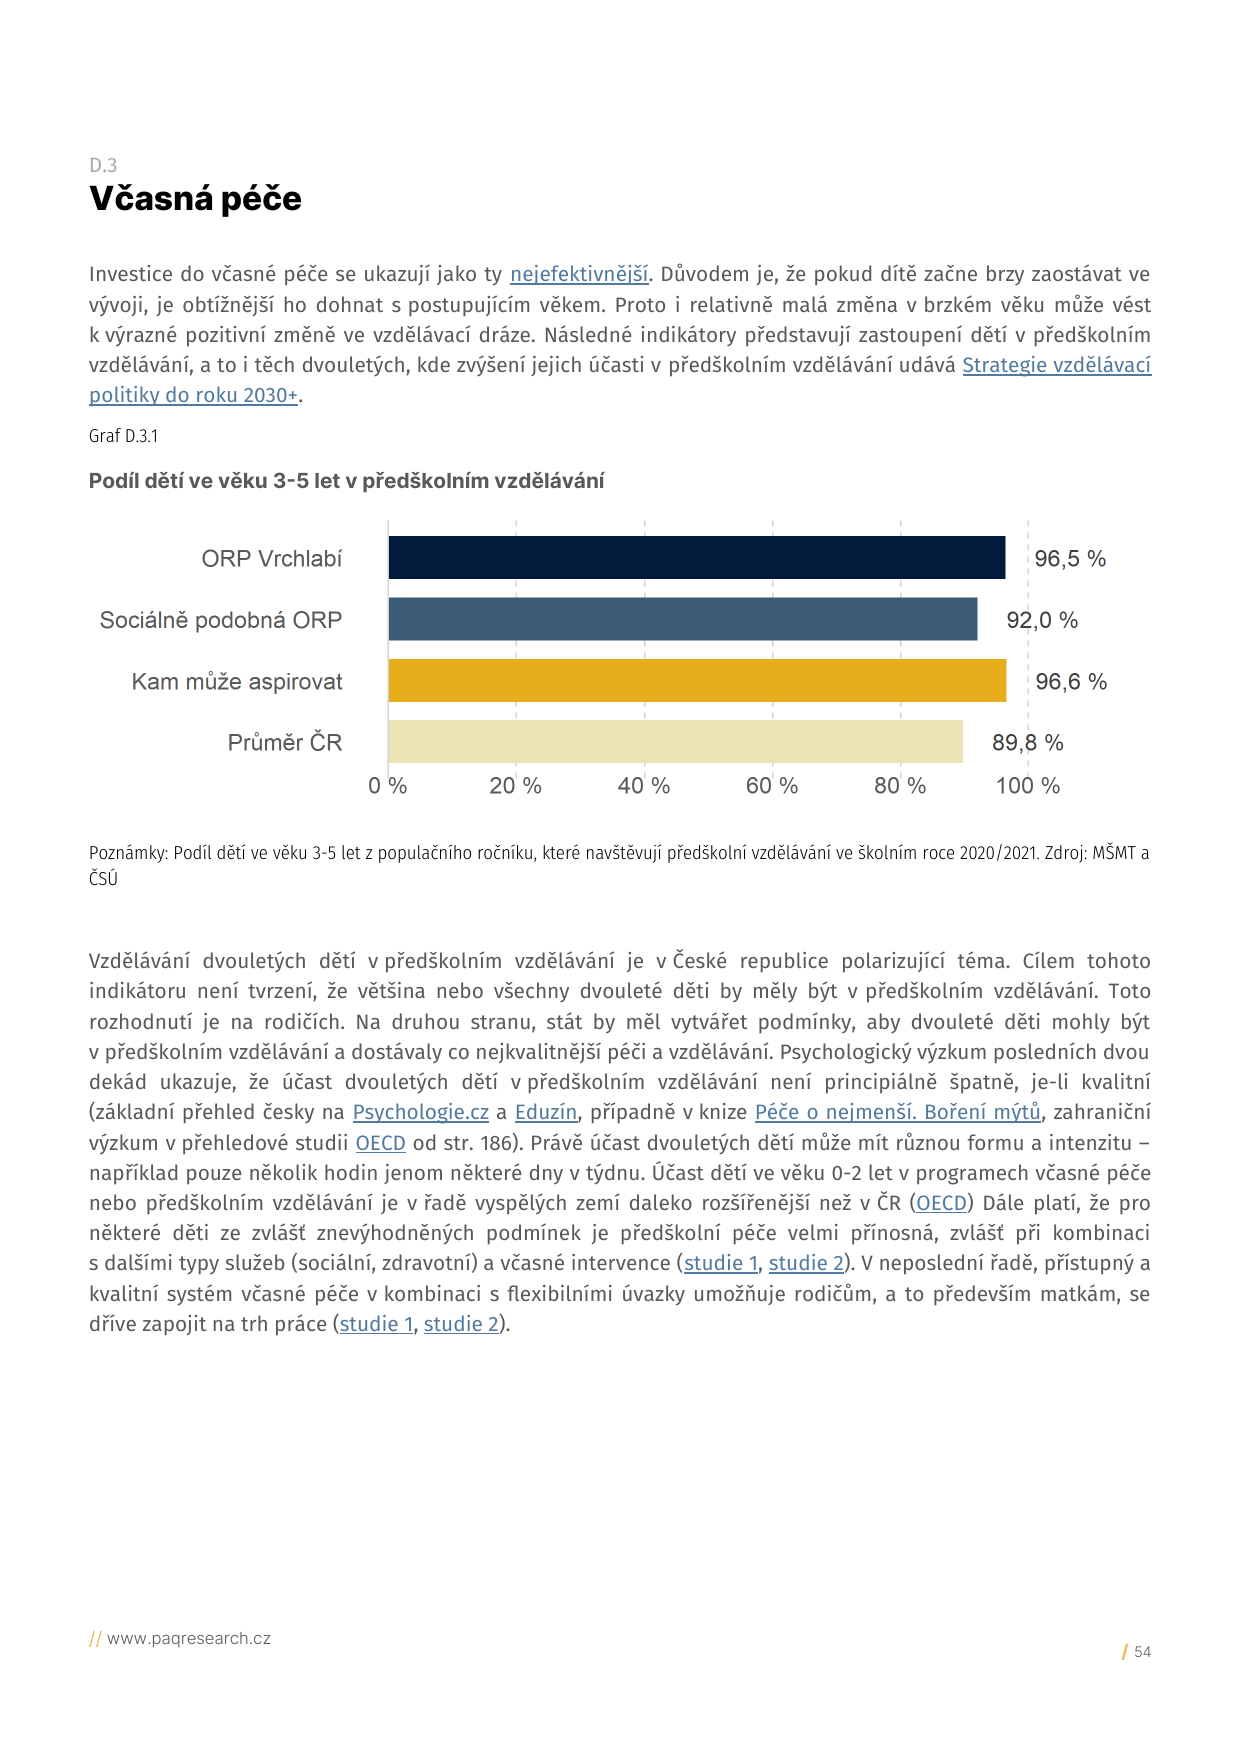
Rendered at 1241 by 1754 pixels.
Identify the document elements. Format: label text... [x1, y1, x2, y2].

subtitle Včasná péče [89, 178, 1152, 218]
text Poznámky: Podíl dětí ve věku 3-5 let z populačního ročníku, které navštěvují předškolní vzdělávání ve školním roce 2020/2021. Zdroj: MŠMT a ČSÚ [89, 842, 1152, 890]
picture [88, 493, 1139, 825]
text Vzdělávání dvouletých dětí v předškolním vzdělávání je v České republice polarizující téma. Cílem tohoto indikátoru není tvrzení, že většina nebo všechny dvouleté děti by měly být v předškolním vzdělávání. Toto rozhodnutí je na rodičích. Na druhou stranu, stát by měl vytvářet podmínky, aby dvouleté děti mohly být v předškolním vzdělávání a dostávaly co nejkvalitnější péči a vzdělávání. Psychologický výzkum posledních dvou dekád ukazuje, že účast dvouletých dětí v předškolním vzdělávání není principiálně špatně, je-li kvalitní (základní přehled česky na Psychologie.cz a Eduzín, případně v knize Péče o nejmenší. Boření mýtů, zahraniční výzkum v přehledové studii OECD od str. 186). Právě účast dvouletých dětí může mít různou formu a intenzitu – například pouze několik hodin jenom některé dny v týdnu. Účast dětí ve věku 0-2 let v programech včasné péče nebo předškolním vzdělávání je v řadě vyspělých zemí daleko rozšířenější než v ČR (OECD) Dále platí, že pro některé děti ze zvlášť znevýhodněných podmínek je předškolní péče velmi přínosná, zvlášť při kombinaci s dalšími typy služeb (sociální, zdravotní) a včasné intervence (studie 1, studie 2). V neposlední řadě, přístupný a kvalitní systém včasné péče v kombinaci s flexibilními úvazky umožňuje rodičům, a to především matkám, se dříve zapojit na trh práce (studie 1, studie 2). [89, 944, 1152, 1337]
text D.3 [89, 148, 1152, 178]
text Graf D.3.1 [89, 425, 1152, 447]
text Investice do včasné péče se ukazují jako ty nejefektivnější. Důvodem je, že pokud dítě začne brzy zaostávat ve vývoji, je obtížnější ho dohnat s postupujícím věkem. Proto i relativně malá změna v brzkém věku může vést k výrazné pozitivní změně ve vzdělávací dráze. Následné indikátory představují zastoupení dětí v předškolním vzdělávání, a to i těch dvouletých, kde zvýšení jejich účasti v předškolním vzdělávání udává Strategie vzdělávací politiky do roku 2030+. [89, 257, 1152, 408]
text Podíl dětí ve věku 3-5 let v předškolním vzdělávání [89, 463, 1152, 493]
